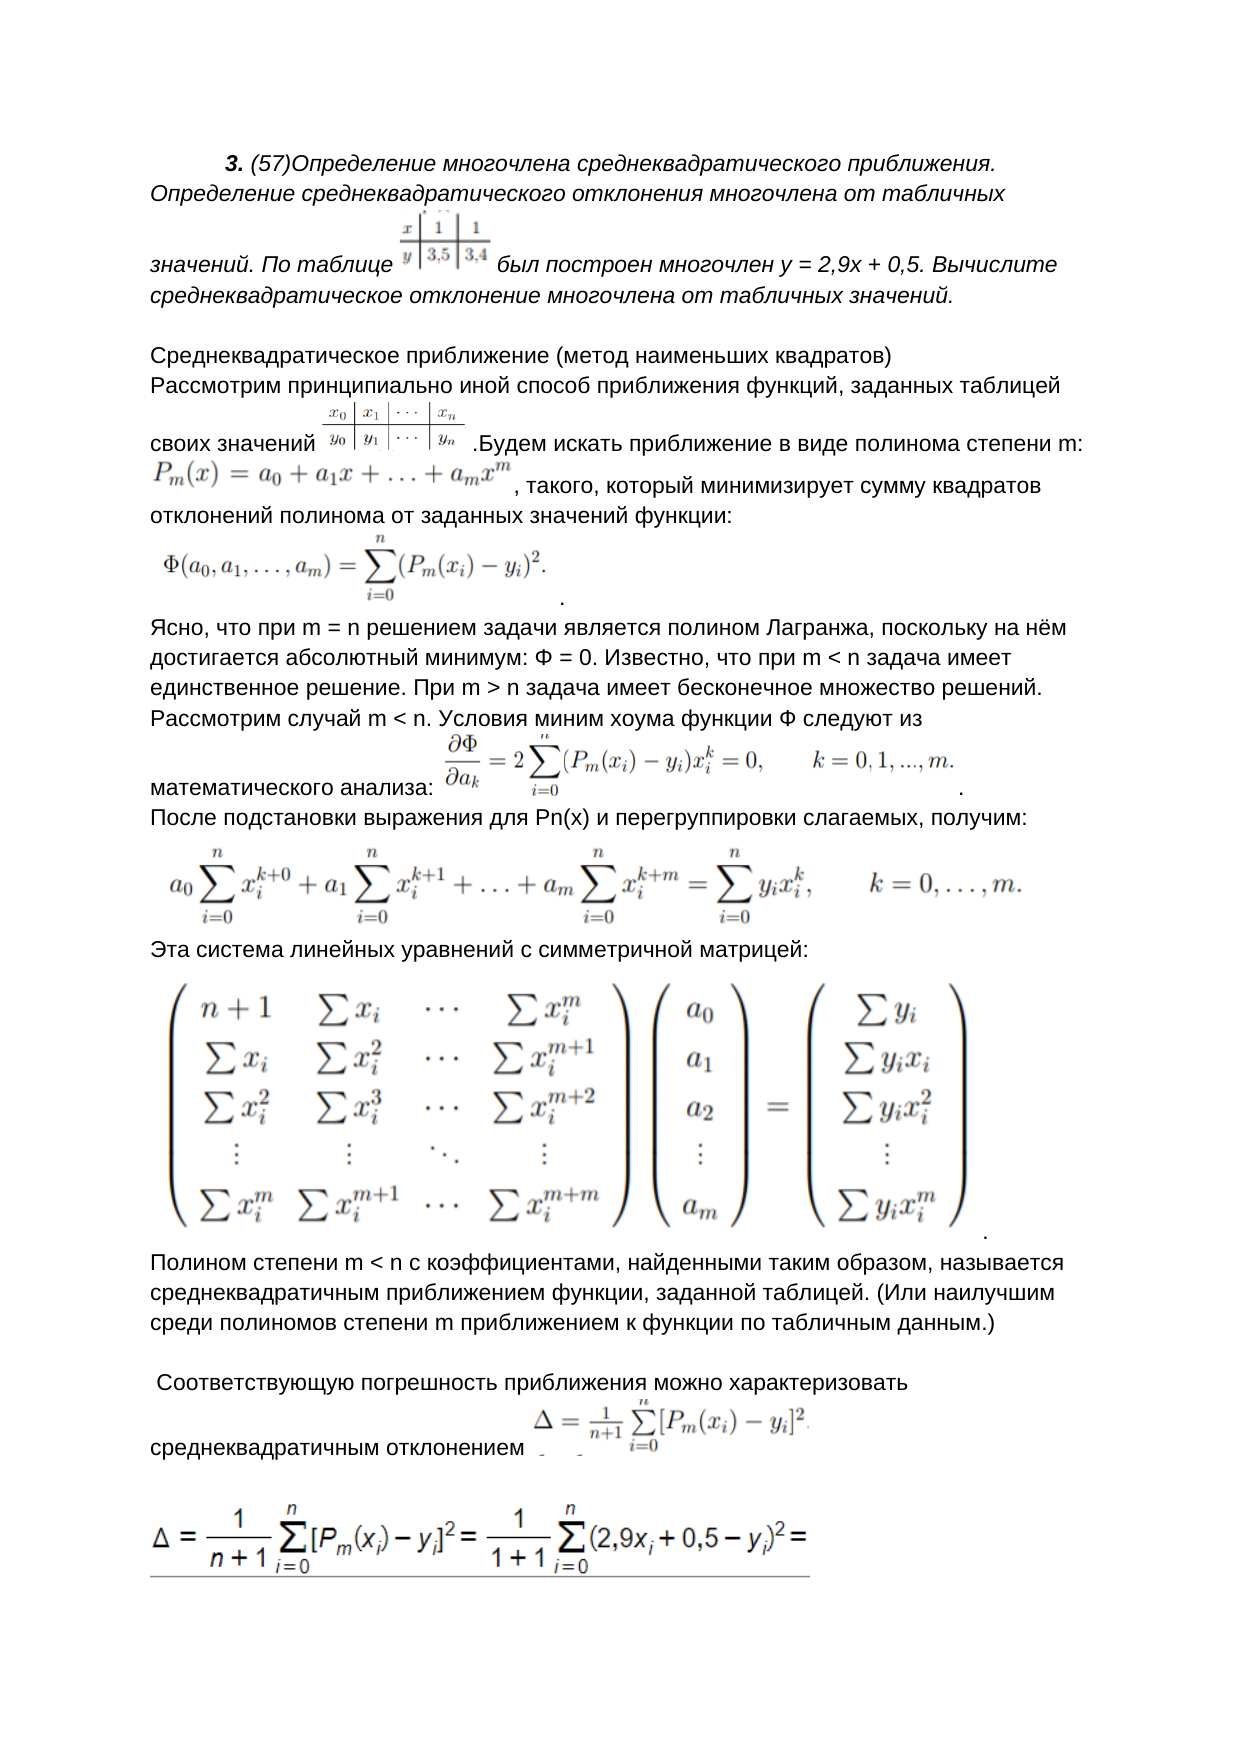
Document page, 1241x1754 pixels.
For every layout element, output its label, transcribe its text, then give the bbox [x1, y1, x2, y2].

text Ясно, что при m = n решением задачи является полином Лагранжа, поскольку на нём достигается абсолютный минимум: Φ = 0. Известно, что при m < n задача имеет единственное решение. При m > n задача имеет бесконечное множество решений. Рассмотрим случай m < n. Условия миним хоума функции Ф следуют из математического анализа:. [150, 614, 1090, 800]
text Среднеквадратическое приближение (метод наименьших квадратов) [150, 342, 1090, 368]
picture [531, 1399, 809, 1456]
picture [399, 210, 491, 273]
text Соответствующую погрешность приближения можно характеризовать среднеквадратичным отклонением [150, 1369, 1090, 1461]
picture [150, 1494, 811, 1580]
picture [433, 734, 958, 796]
picture [322, 402, 466, 451]
picture [150, 966, 976, 1240]
text После подстановки выражения для Pn(x) и перегруппировки слагаемых, получим: [150, 804, 1090, 831]
picture [150, 834, 1031, 933]
subtitle 3. (57)Определение многочлена среднеквадратического приближения. Определение среднеквадратического отклонения многочлена от табличных значений. По таблице был построен многочлен y = 2,9x + 0,5. Вычислите среднеквадратическое отклонение многочлена от табличных значений. [150, 150, 1090, 308]
picture [150, 532, 553, 606]
picture [150, 459, 514, 494]
text Рассмотрим принципиально иной способ приближения функций, заданных таблицей своих значений .Будем искать приближение в виде полинома степени m: , такого, который минимизирует сумму квадратов отклонений полинома от заданных значений функции: . [150, 372, 1090, 610]
